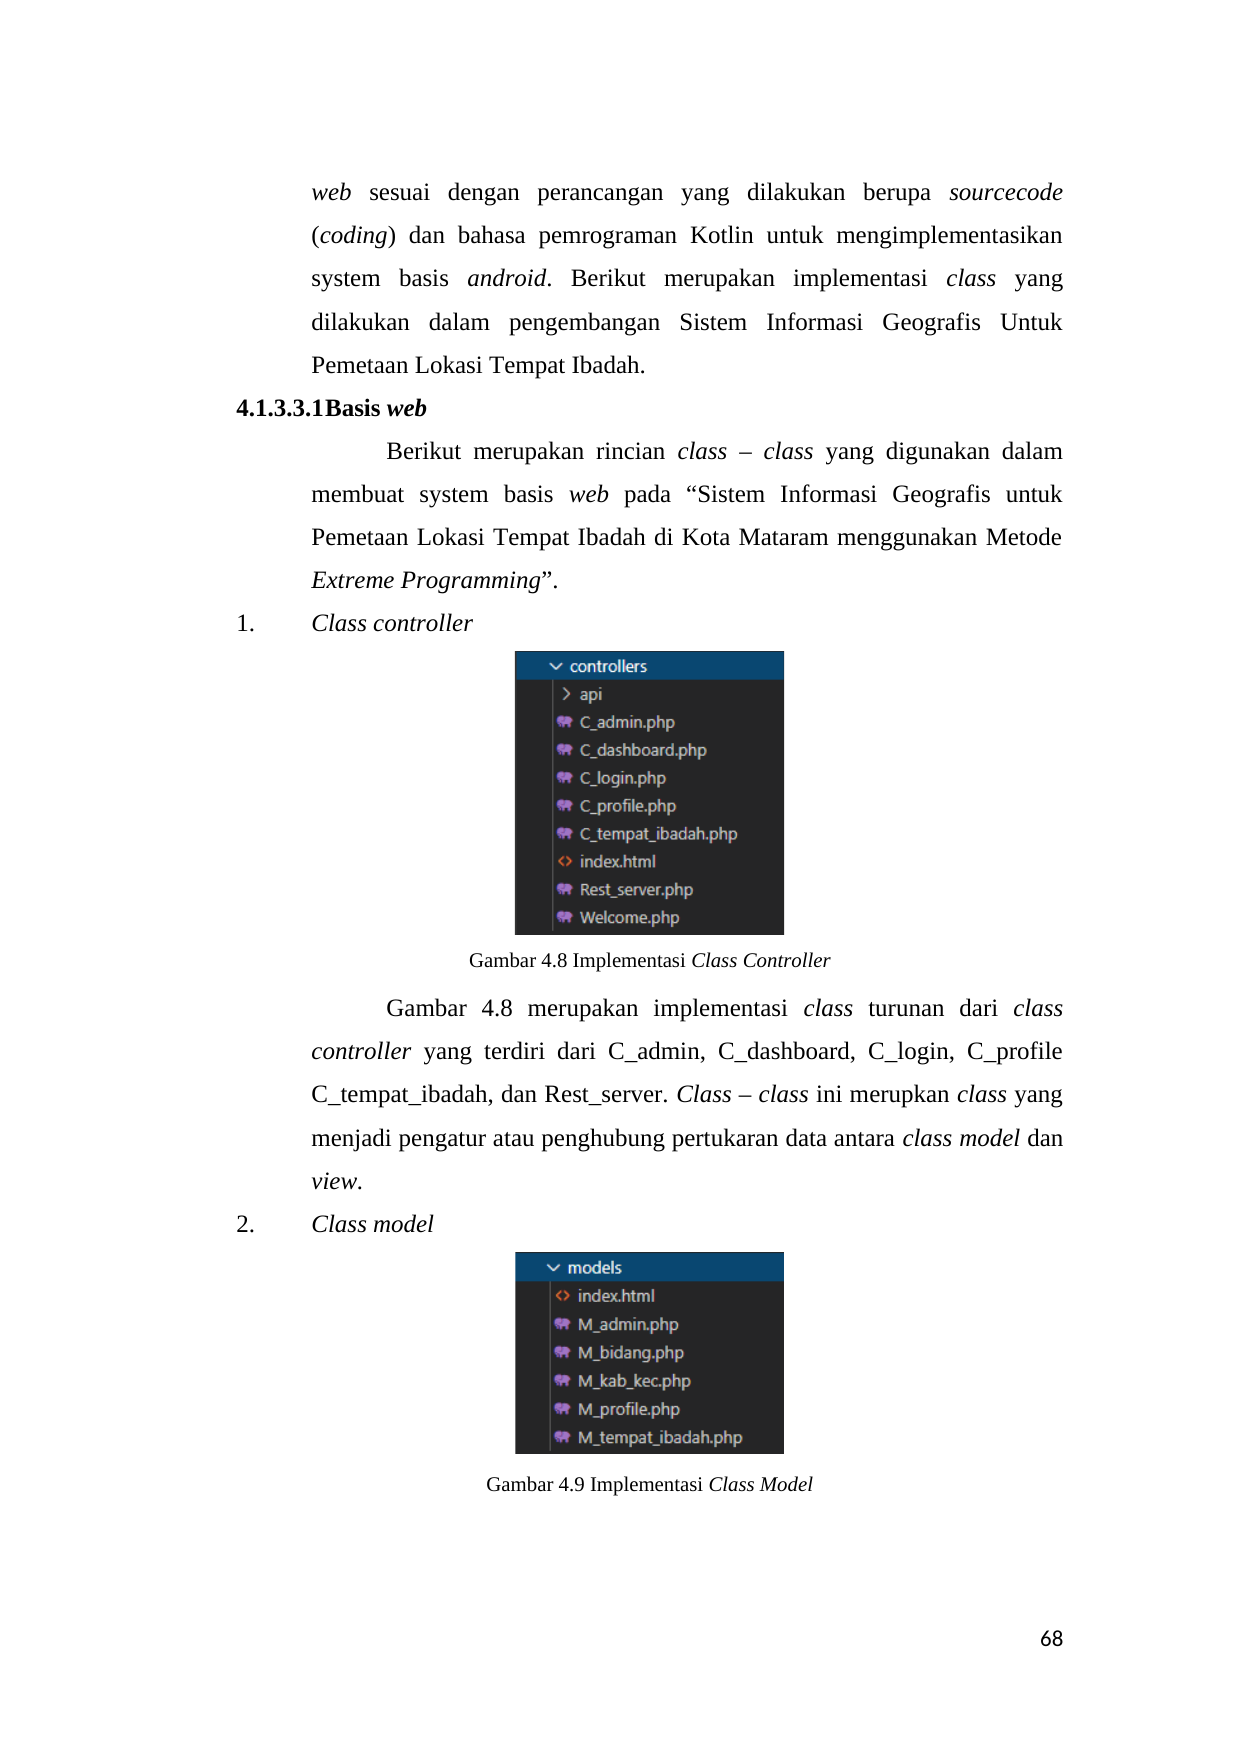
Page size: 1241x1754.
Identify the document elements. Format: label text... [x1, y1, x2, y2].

list Class controller [236, 608, 1063, 637]
text Gambar 4.8 Implementasi Class Controller [236, 948, 1063, 972]
picture [515, 1252, 784, 1454]
text Berikut merupakan rincian class – class yang digunakan dalam membuat system basis web pada “Sistem Informasi Geografis untuk Pemetaan Lokasi Tempat Ibadah di Kota Mataram menggunakan Metode Extreme Programming”. [311, 436, 1063, 594]
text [311, 177, 1063, 378]
picture [514, 651, 785, 935]
list Class model [236, 1209, 1063, 1238]
text Gambar 4.9 Implementasi Class Model [236, 1472, 1063, 1496]
list Basis web [236, 393, 1063, 422]
text Gambar 4.8 merupakan implementasi class turunan dari class controller yang terdiri dari C_admin, C_dashboard, C_login, C_profile C_tempat_ibadah, dan Rest_server. Class – class ini merupkan class yang menjadi pengatur atau penghubung pertukaran data antara class model dan view. [311, 993, 1063, 1194]
